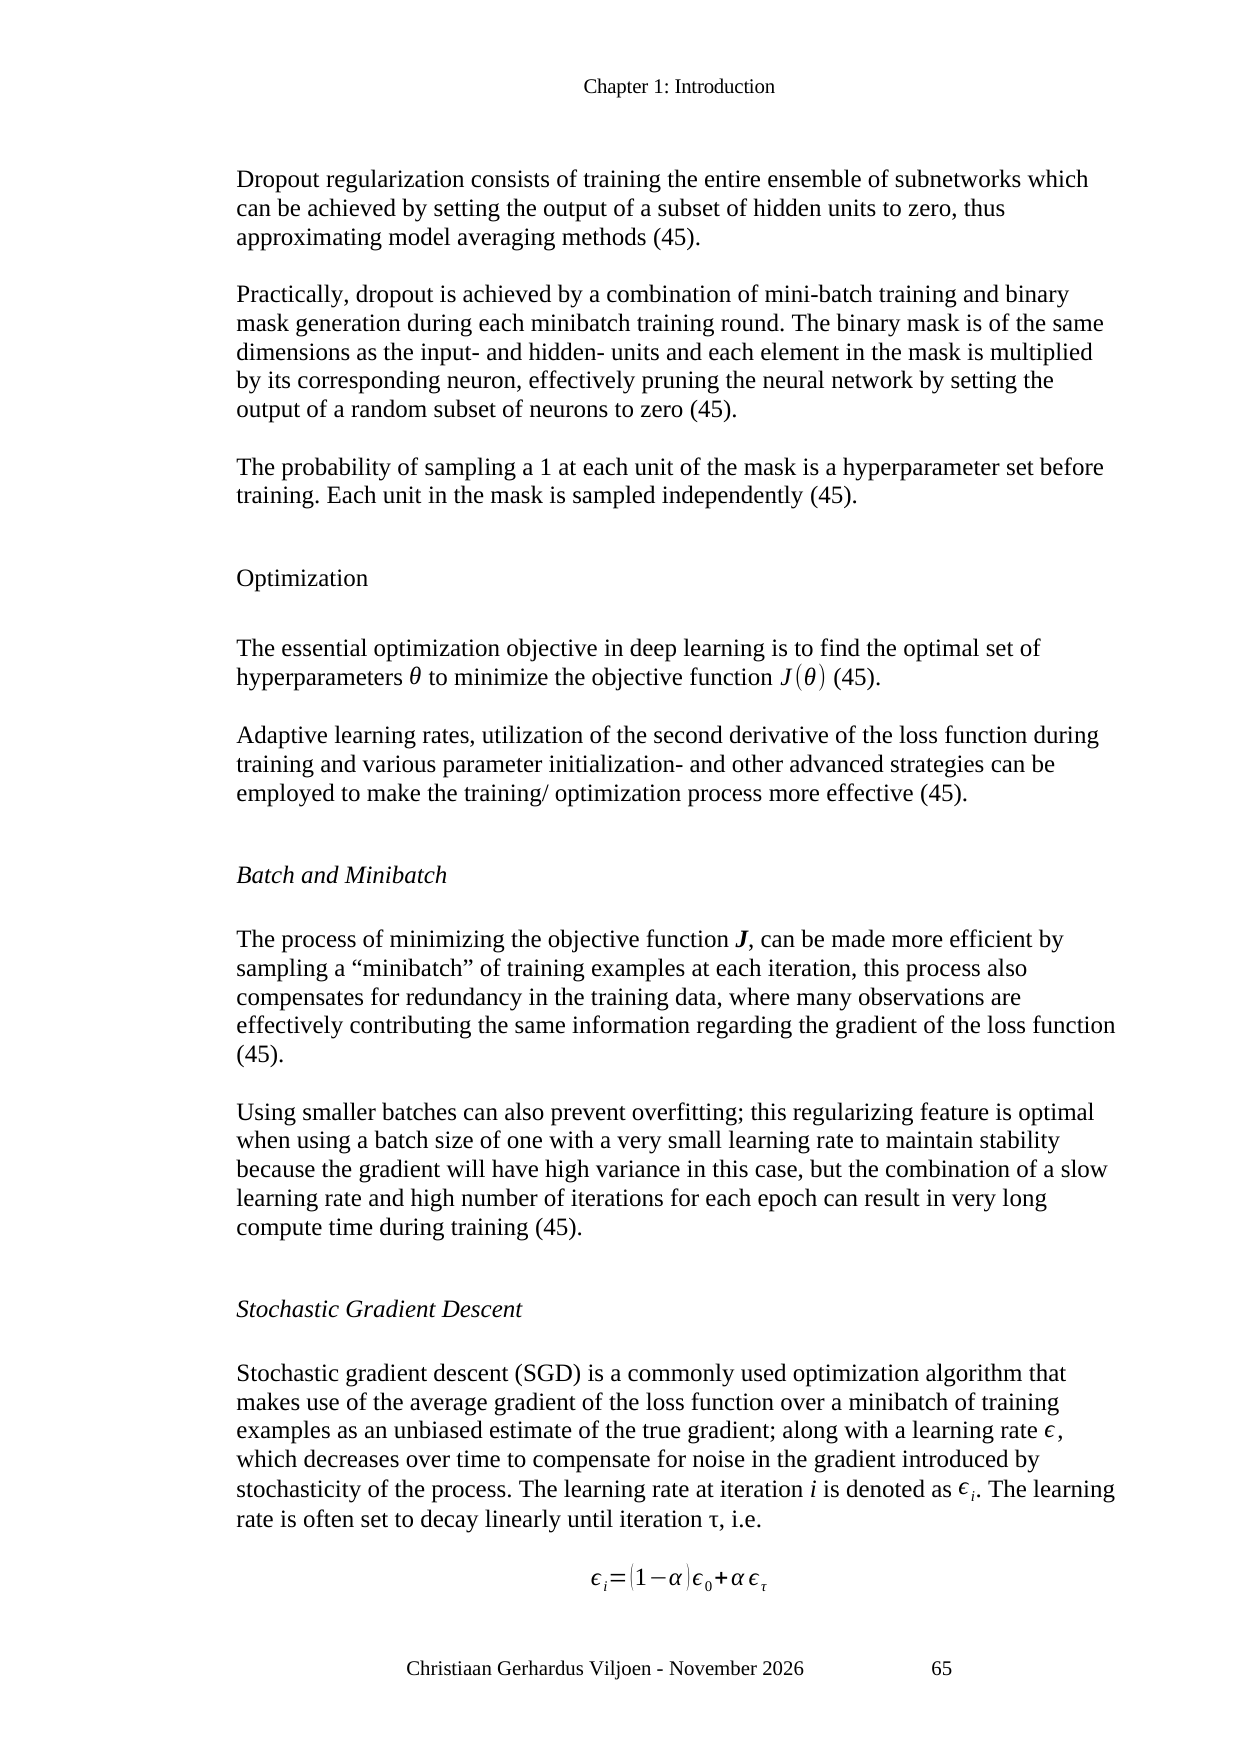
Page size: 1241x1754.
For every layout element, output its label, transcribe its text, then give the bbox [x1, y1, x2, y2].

text Using smaller batches can also prevent overfitting; this regularizing feature is optimal when using a batch size of one with a very small learning rate to maintain stability because the gradient will have high variance in this case, but the combination of a slow learning rate and high number of iterations for each epoch can result in very long compute time during training . [236, 1097, 1122, 1240]
text Stochastic gradient descent (SGD) is a commonly used optimization algorithm that makes use of the average gradient of the loss function over a minibatch of training examples as an unbiased estimate of the true gradient; along with a learning rate , which decreases over time to compensate for noise in the gradient introduced by stochasticity of the process. The learning rate at iteration i is denoted as . The learning rate is often set to decay linearly until iteration τ, i.e. [236, 1358, 1122, 1533]
subtitle Optimization [236, 563, 1122, 592]
subtitle Batch and Minibatch [236, 860, 1122, 889]
text Adaptive learning rates, utilization of the second derivative of the loss function during training and various parameter initialization- and other advanced strategies can be employed to make the training/ optimization process more effective . [236, 720, 1122, 807]
text The essential optimization objective in deep learning is to find the optimal set of hyperparameters to minimize the objective function . [236, 633, 1122, 692]
text The probability of sampling a 1 at each unit of the mask is a hyperparameter set before training. Each unit in the mask is sampled independently . [236, 452, 1122, 509]
subtitle Stochastic Gradient Descent [236, 1294, 1122, 1323]
text Practically, dropout is achieved by a combination of mini-batch training and binary mask generation during each minibatch training round. The binary mask is of the same dimensions as the input- and hidden- units and each element in the mask is multiplied by its corresponding neuron, effectively pruning the neural network by setting the output of a random subset of neurons to zero . [236, 279, 1122, 423]
text Dropout regularization consists of training the entire ensemble of subnetworks which can be achieved by setting the output of a subset of hidden units to zero, thus approximating model averaging methods . [236, 164, 1122, 250]
text The process of minimizing the objective function J, can be made more efficient by sampling a “minibatch” of training examples at each iteration, this process also compensates for redundancy in the training data, where many observations are effectively contributing the same information regarding the gradient of the loss function . [236, 924, 1122, 1068]
